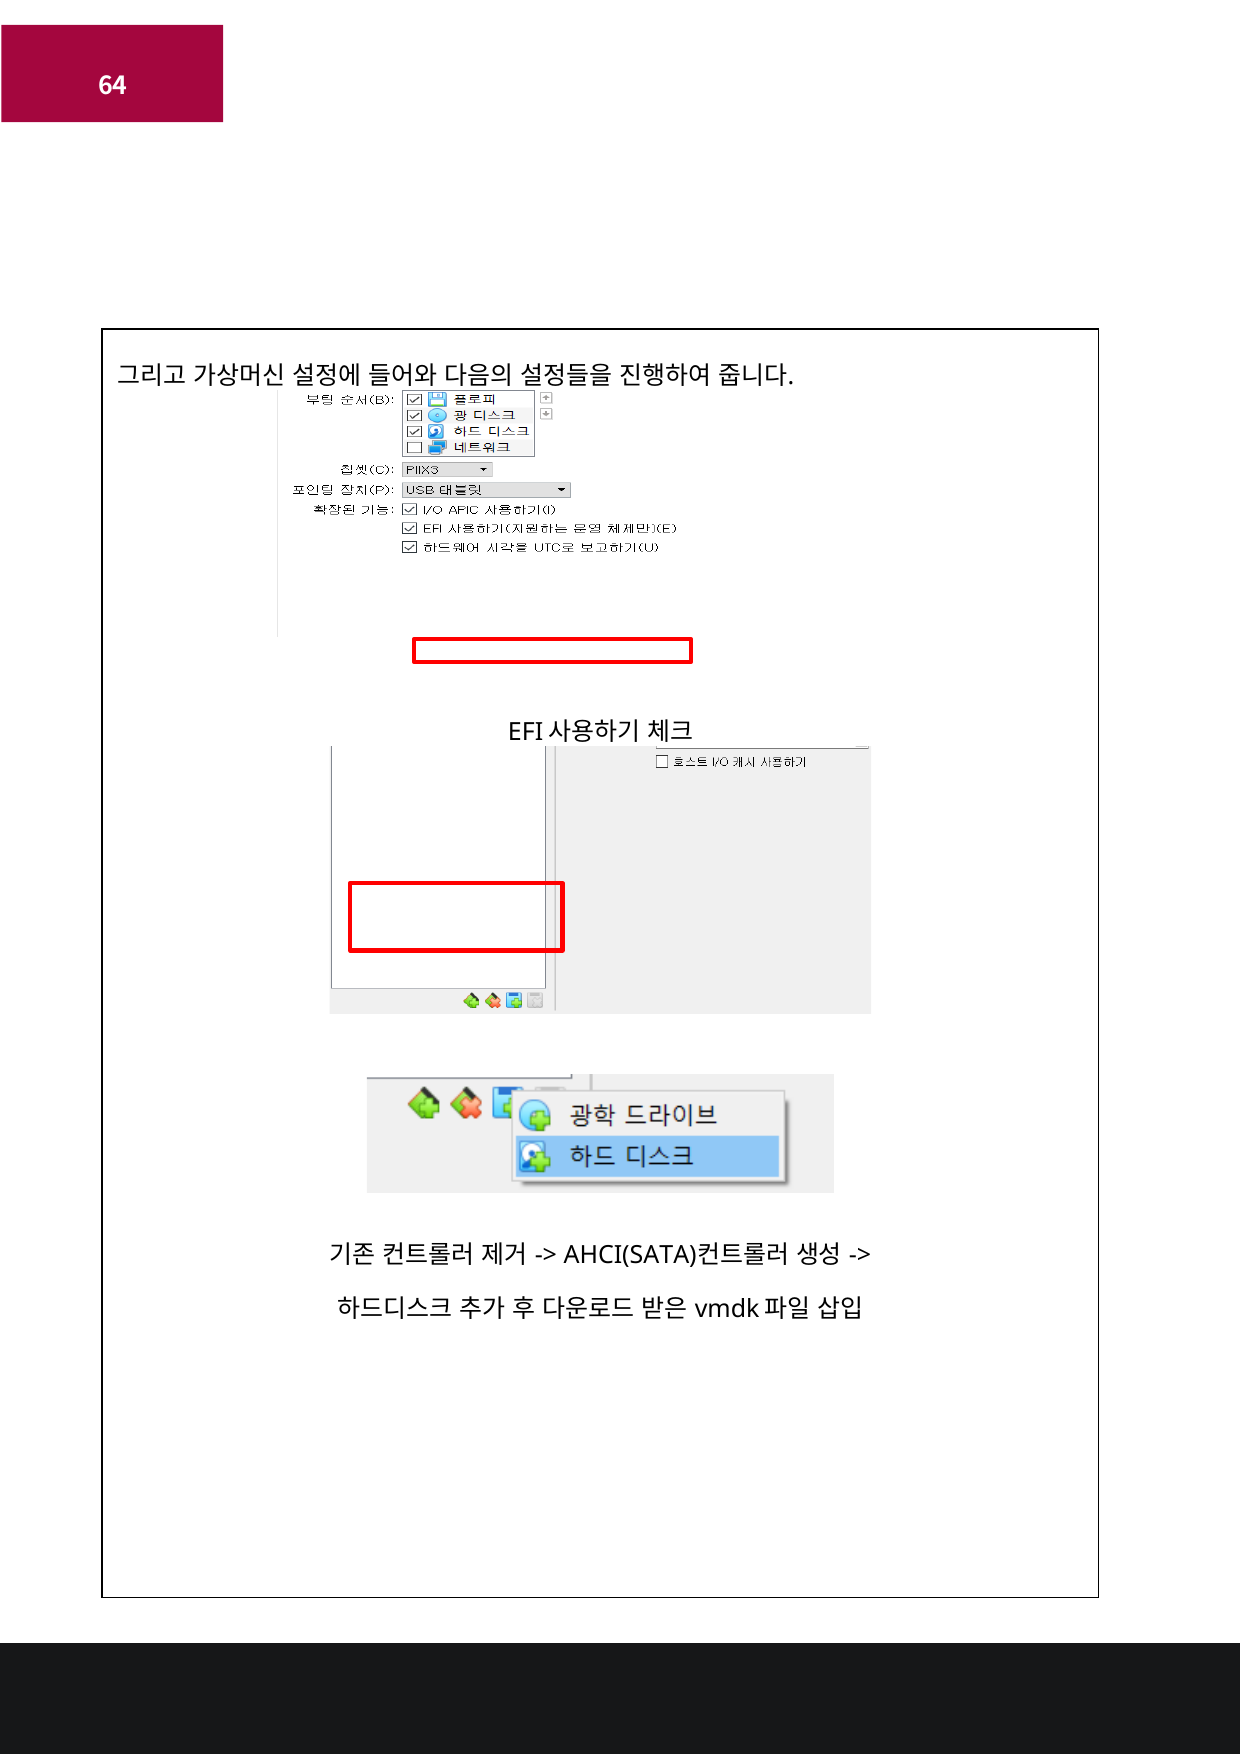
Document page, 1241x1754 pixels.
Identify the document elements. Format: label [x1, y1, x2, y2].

picture [277, 390, 924, 637]
picture [366, 1074, 834, 1193]
picture [329, 746, 872, 1014]
